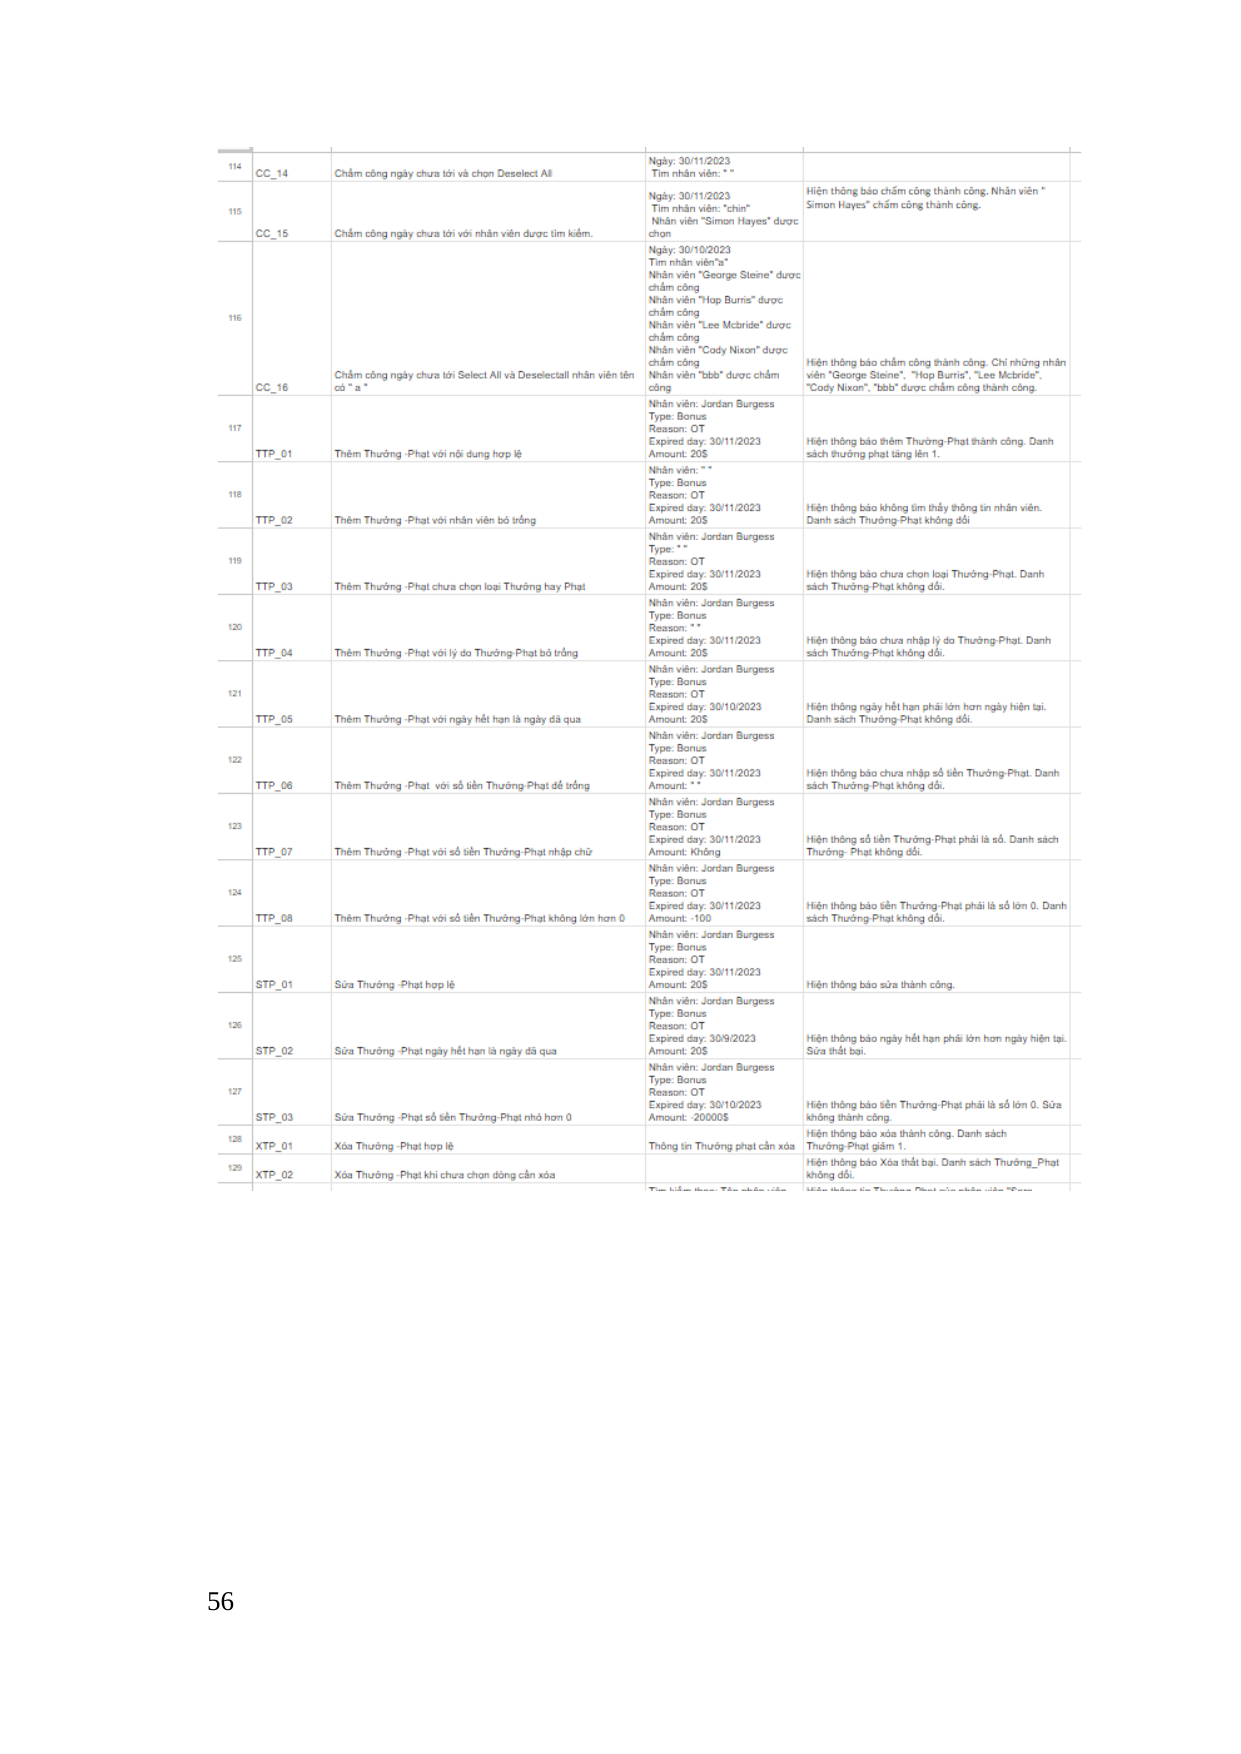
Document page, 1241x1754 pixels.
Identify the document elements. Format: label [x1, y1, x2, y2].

picture [217, 147, 1082, 1191]
